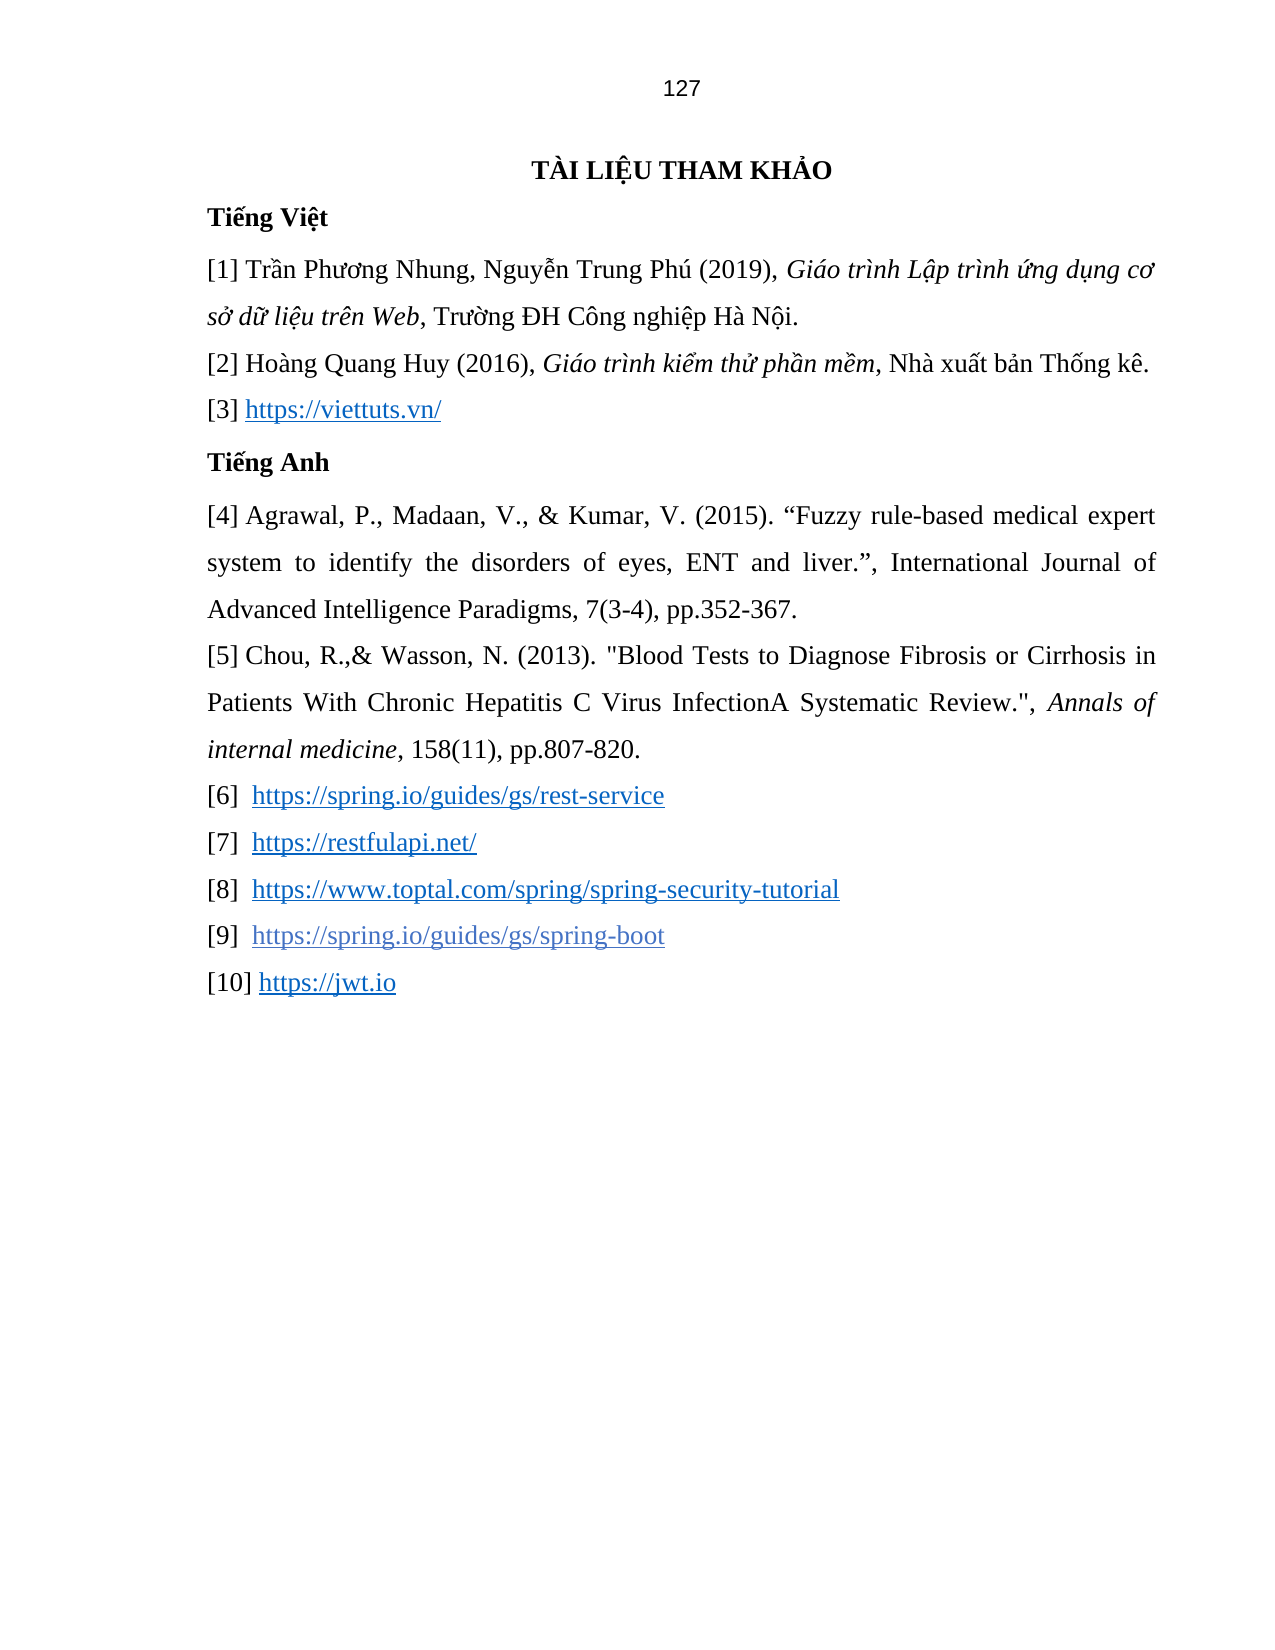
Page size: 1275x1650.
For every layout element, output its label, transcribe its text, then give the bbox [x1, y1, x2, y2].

text Tiếng Anh [207, 446, 1157, 478]
list https://viettuts.vn/ [207, 393, 1157, 425]
list https://spring.io/guides/gs/spring-boot [207, 919, 1157, 951]
list https://spring.io/guides/gs/rest-service [207, 779, 1157, 811]
list Trần Phương Nhung, Nguyễn Trung Phú (2019), Giáo trình Lập trình ứng dụng cơ sở dữ liệu trên Web, Trường ĐH Công nghiệp Hà Nội. [207, 253, 1157, 331]
text Tiếng Việt [207, 201, 1157, 232]
list https://restfulapi.net/ [207, 826, 1157, 857]
list https://www.toptal.com/spring/spring-security-tutorial [207, 873, 1157, 904]
list Agrawal, P., Madaan, V., & Kumar, V. (2015). “Fuzzy rule-based medical expert system to identify the disorders of eyes, ENT and liver.”, International Journal of Advanced Intelligence Paradigms, 7(3-4), pp.352-367. [207, 499, 1157, 624]
list Chou, R.,& Wasson, N. (2013). "Blood Tests to Diagnose Fibrosis or Cirrhosis in Patients With Chronic Hepatitis C Virus InfectionA Systematic Review.", Annals of internal medicine, 158(11), pp.807-820. [207, 639, 1157, 764]
subtitle TÀI LIỆU THAM KHẢO [207, 154, 1157, 185]
list https://jwt.io [207, 966, 1157, 997]
list Hoàng Quang Huy (2016), Giáo trình kiểm thử phần mềm, Nhà xuất bản Thống kê. [207, 347, 1157, 378]
